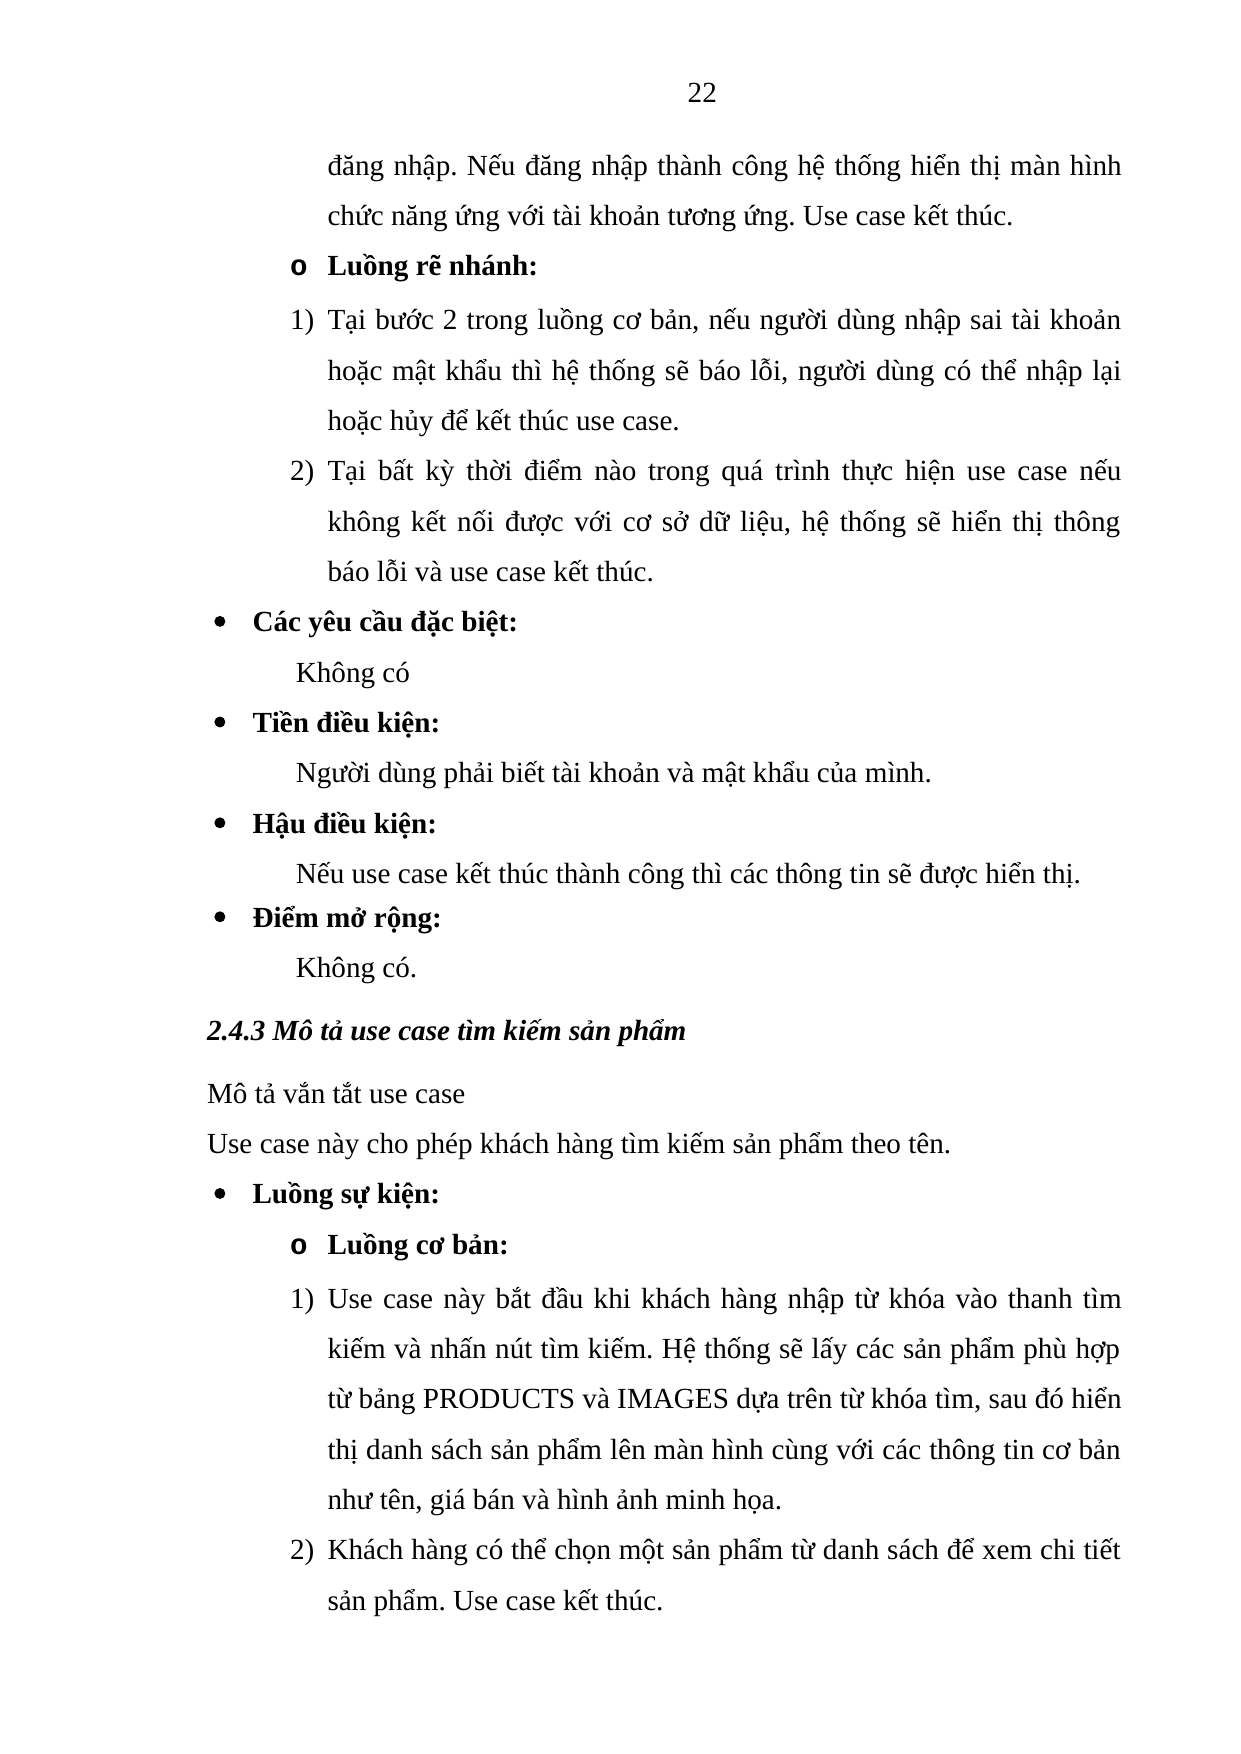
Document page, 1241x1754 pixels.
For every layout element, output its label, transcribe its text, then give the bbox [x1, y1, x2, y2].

list Điểm mở rộng: [215, 900, 1122, 933]
text Use case này cho phép khách hàng tìm kiếm sản phẩm theo tên. [207, 1126, 1122, 1159]
list Tại bước 2 trong luồng cơ bản, nếu người dùng nhập sai tài khoản hoặc mật khẩu thì hệ thống sẽ báo lỗi, người dùng có thể nhập lại hoặc hủy để kết thúc use case. [290, 302, 1122, 437]
list Luồng sự kiện: [215, 1176, 1122, 1210]
text Không có. [296, 950, 1122, 984]
text Không có [296, 655, 1122, 688]
list Luồng rẽ nhánh: [290, 248, 1122, 284]
list Các yêu cầu đặc biệt: [215, 604, 1122, 638]
list Tại bất kỳ thời điểm nào trong quá trình thực hiện use case nếu không kết nối được với cơ sở dữ liệu, hệ thống sẽ hiển thị thông báo lỗi và use case kết thúc. [290, 453, 1122, 587]
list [290, 148, 1122, 232]
text Mô tả vắn tắt use case [207, 1076, 1122, 1109]
list Khách hàng có thể chọn một sản phẩm từ danh sách để xem chi tiết sản phẩm. Use case kết thúc. [290, 1532, 1122, 1616]
list Luồng cơ bản: [290, 1227, 1122, 1263]
subtitle Mô tả use case tìm kiếm sản phẩm [207, 1013, 1122, 1046]
text Nếu use case kết thúc thành công thì các thông tin sẽ được hiển thị. [296, 856, 1122, 890]
text Người dùng phải biết tài khoản và mật khẩu của mình. [296, 755, 1122, 789]
list Hậu điều kiện: [215, 806, 1122, 839]
list Use case này bắt đầu khi khách hàng nhập từ khóa vào thanh tìm kiếm và nhấn nút tìm kiếm. Hệ thống sẽ lấy các sản phẩm phù hợp từ bảng PRODUCTS và IMAGES dựa trên từ khóa tìm, sau đó hiển thị danh sách sản phẩm lên màn hình cùng với các thông tin cơ bản như tên, giá bán và hình ảnh minh họa. [290, 1281, 1122, 1516]
list Tiền điều kiện: [215, 705, 1122, 739]
